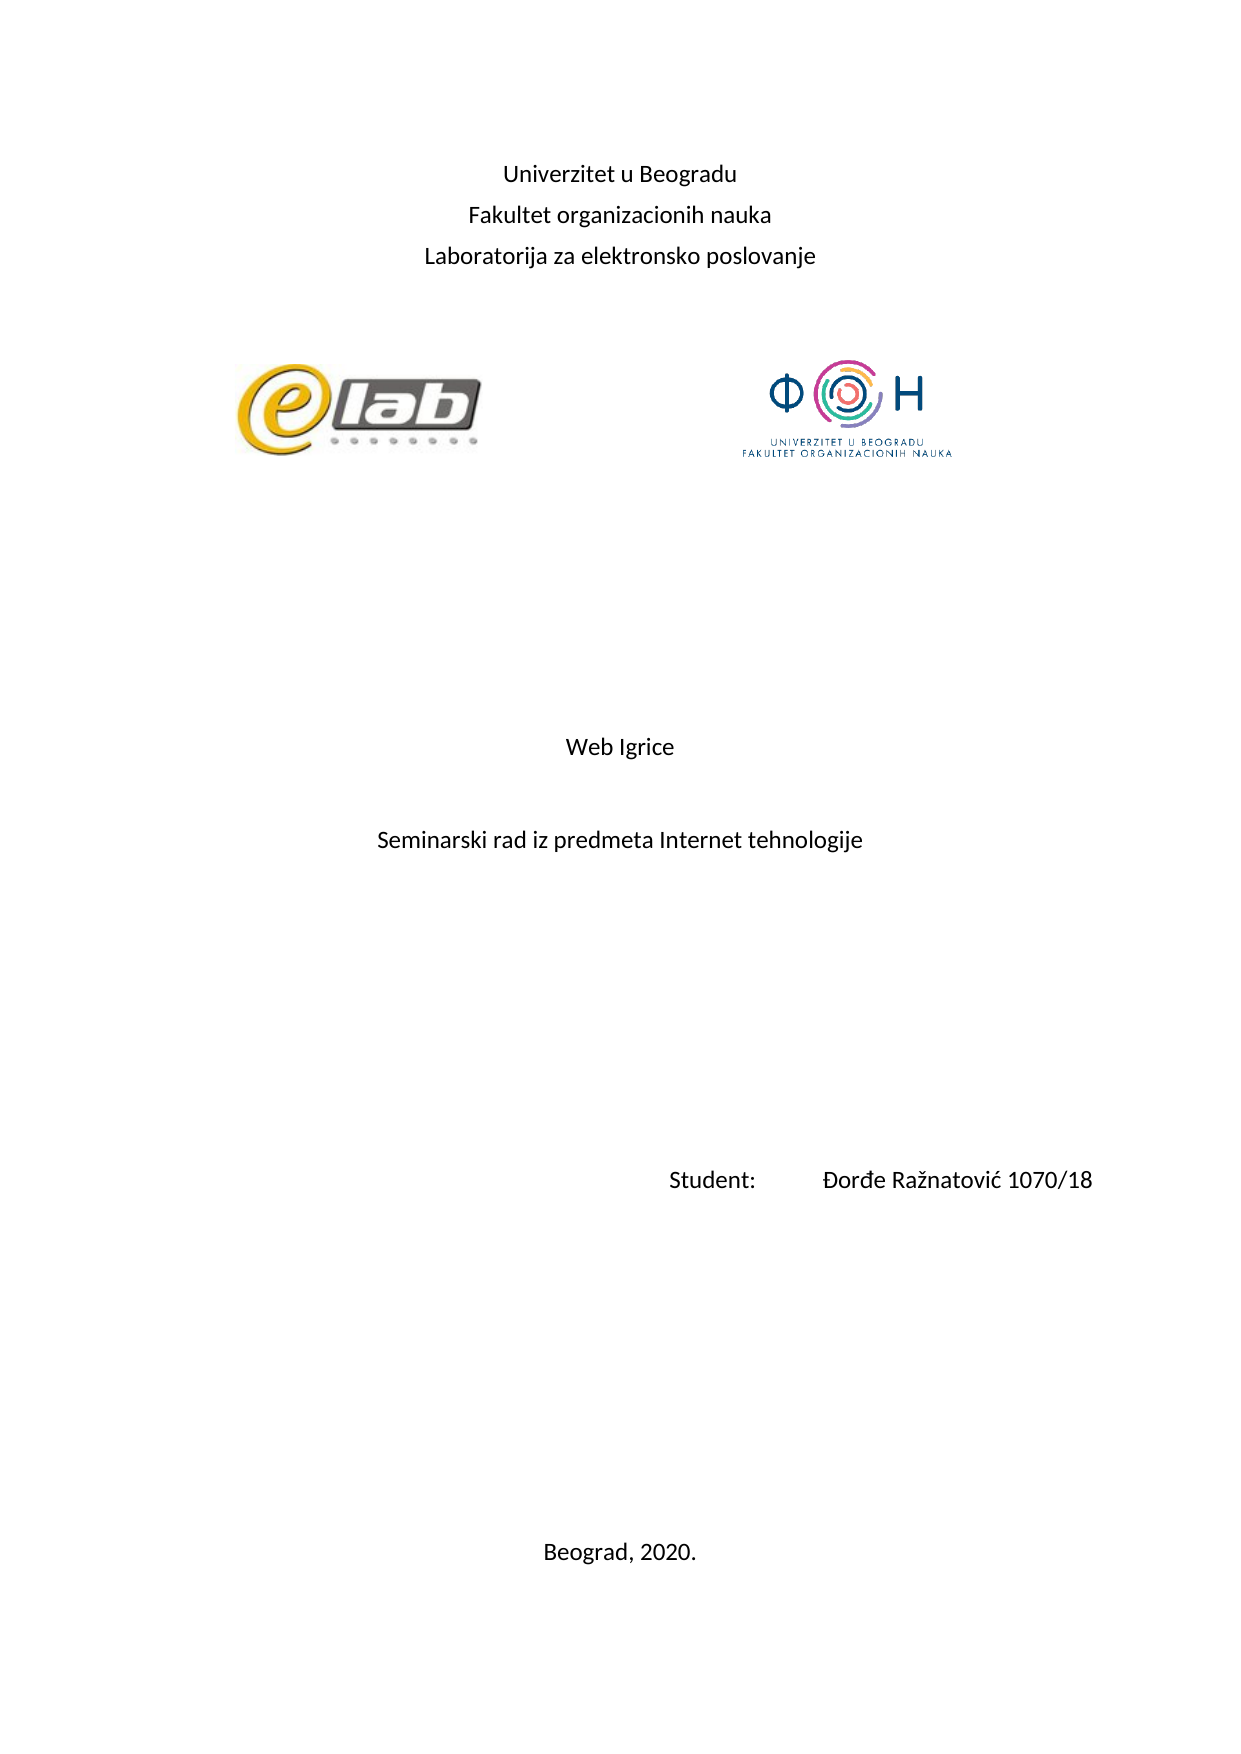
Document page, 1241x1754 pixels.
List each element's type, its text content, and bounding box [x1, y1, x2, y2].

text Univerzitet u Beogradu [148, 158, 1093, 188]
text Web Igrice [148, 731, 1093, 762]
text Beograd, 2020. [148, 1536, 1093, 1567]
picture [730, 330, 962, 493]
text Seminarski rad iz predmeta Internet tehnologije [148, 824, 1093, 855]
text Laboratorija za elektronsko poslovanje [148, 240, 1093, 270]
picture [234, 364, 483, 456]
text Student: Đorđe Ražnatović 1070/18 [148, 1103, 1093, 1195]
text Fakultet organizacionih nauka [148, 199, 1093, 229]
